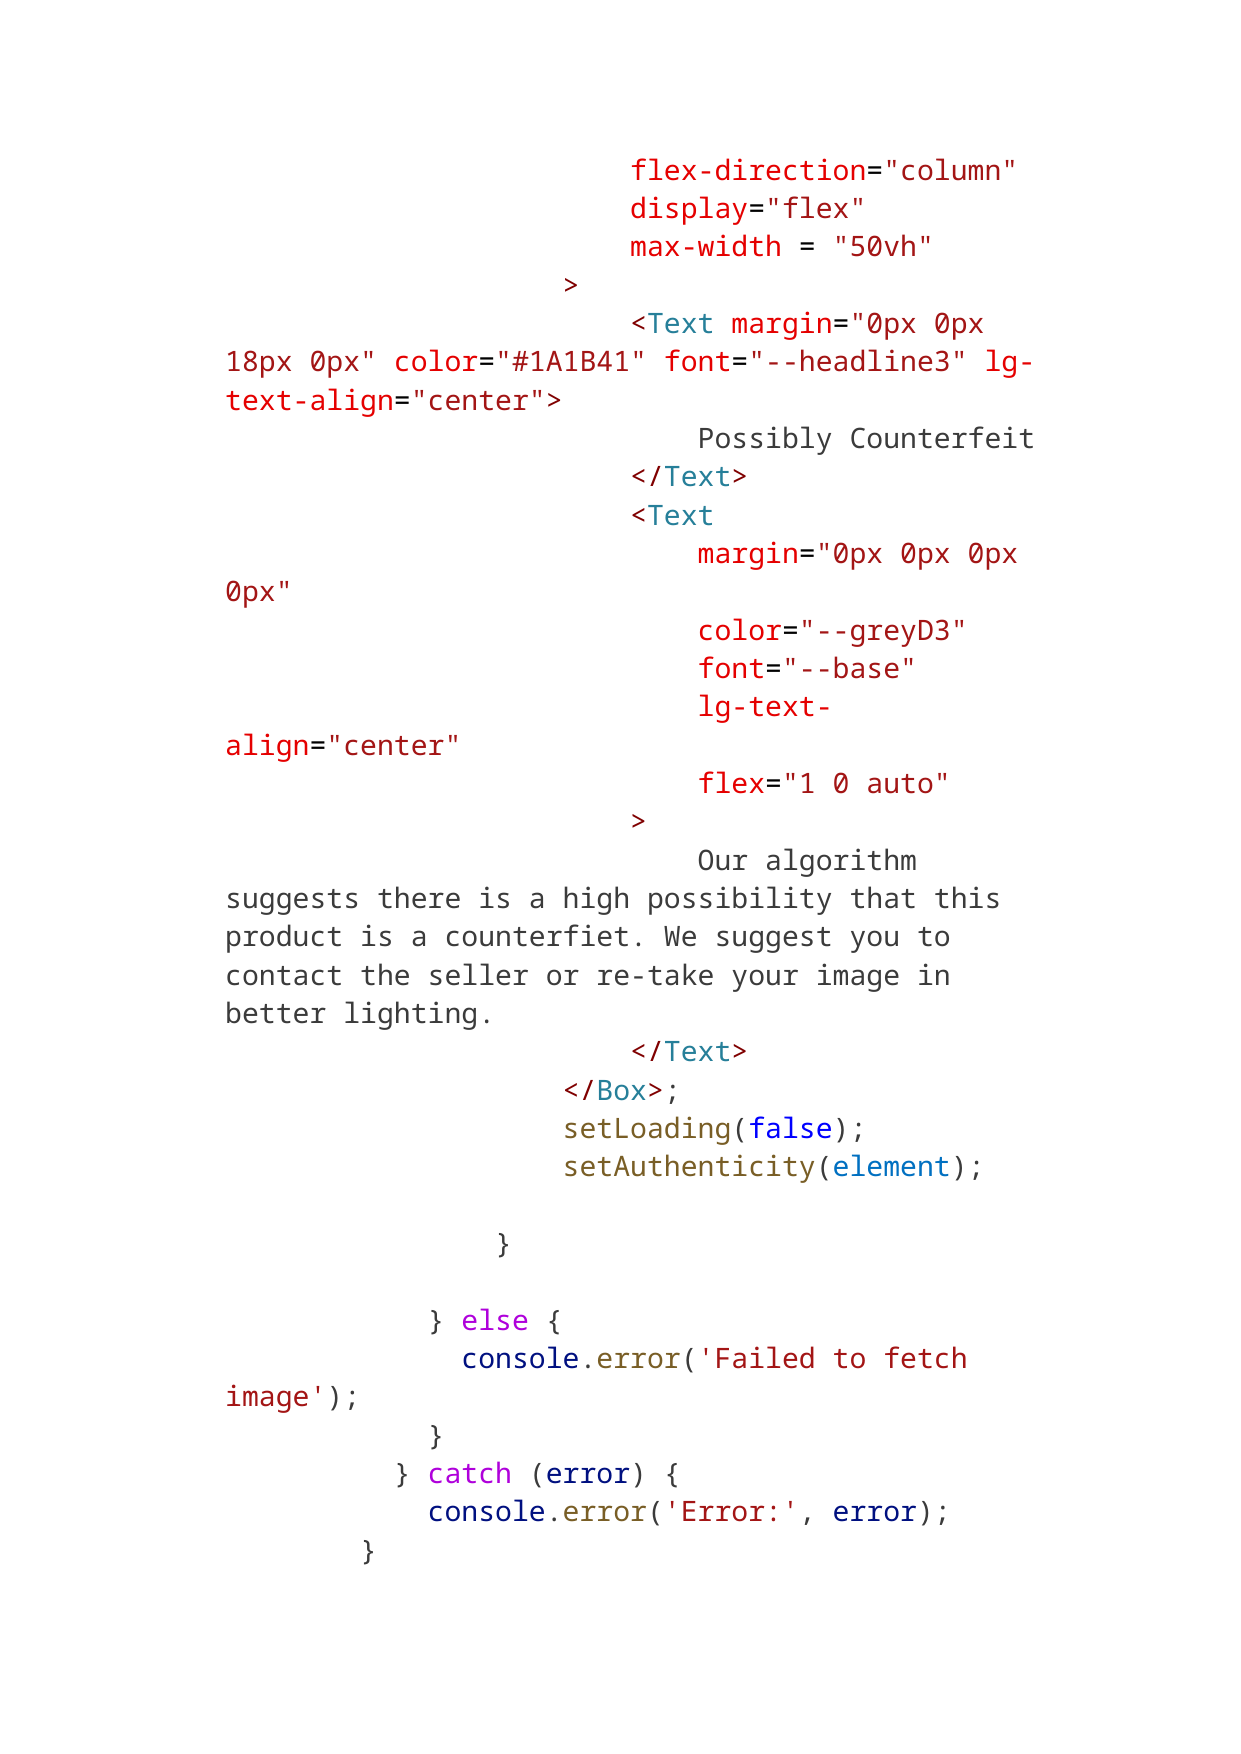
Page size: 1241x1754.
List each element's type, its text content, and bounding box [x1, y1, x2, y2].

text Our algorithm suggests there is a high possibility that this product is a counterfiet. We suggest you to contact the seller or re-take your image in better lighting. [225, 840, 1052, 1032]
text flex-direction="column" [225, 150, 1052, 188]
text </Box>; [225, 1070, 1052, 1108]
text > [225, 802, 1052, 840]
text max-width = "50vh" [225, 227, 1052, 265]
text } [225, 1415, 1052, 1453]
text setAuthenticity(element); [225, 1147, 1052, 1185]
text font="--base" [225, 648, 1052, 687]
text console.error('Error:', error); [225, 1492, 1052, 1530]
text } catch (error) { [225, 1453, 1052, 1492]
text Possibly Counterfeit [225, 418, 1052, 457]
text <Text margin="0px 0px 18px 0px" color="#1A1B41" font="--headline3" lg-text-align="center"> [225, 303, 1052, 418]
text display="flex" [225, 188, 1052, 227]
text margin="0px 0px 0px 0px" [225, 533, 1052, 610]
text } else { [225, 1300, 1052, 1338]
text </Text> [225, 457, 1052, 495]
text </Text> [225, 1032, 1052, 1070]
text flex="1 0 auto" [225, 763, 1052, 802]
text } [225, 1530, 1052, 1568]
text <Text [225, 495, 1052, 533]
text lg-text-align="center" [225, 687, 1052, 763]
text > [225, 265, 1052, 303]
text setLoading(false); [225, 1108, 1052, 1147]
text } [225, 1223, 1052, 1262]
text color="--greyD3" [225, 610, 1052, 648]
text console.error('Failed to fetch image'); [225, 1338, 1052, 1415]
